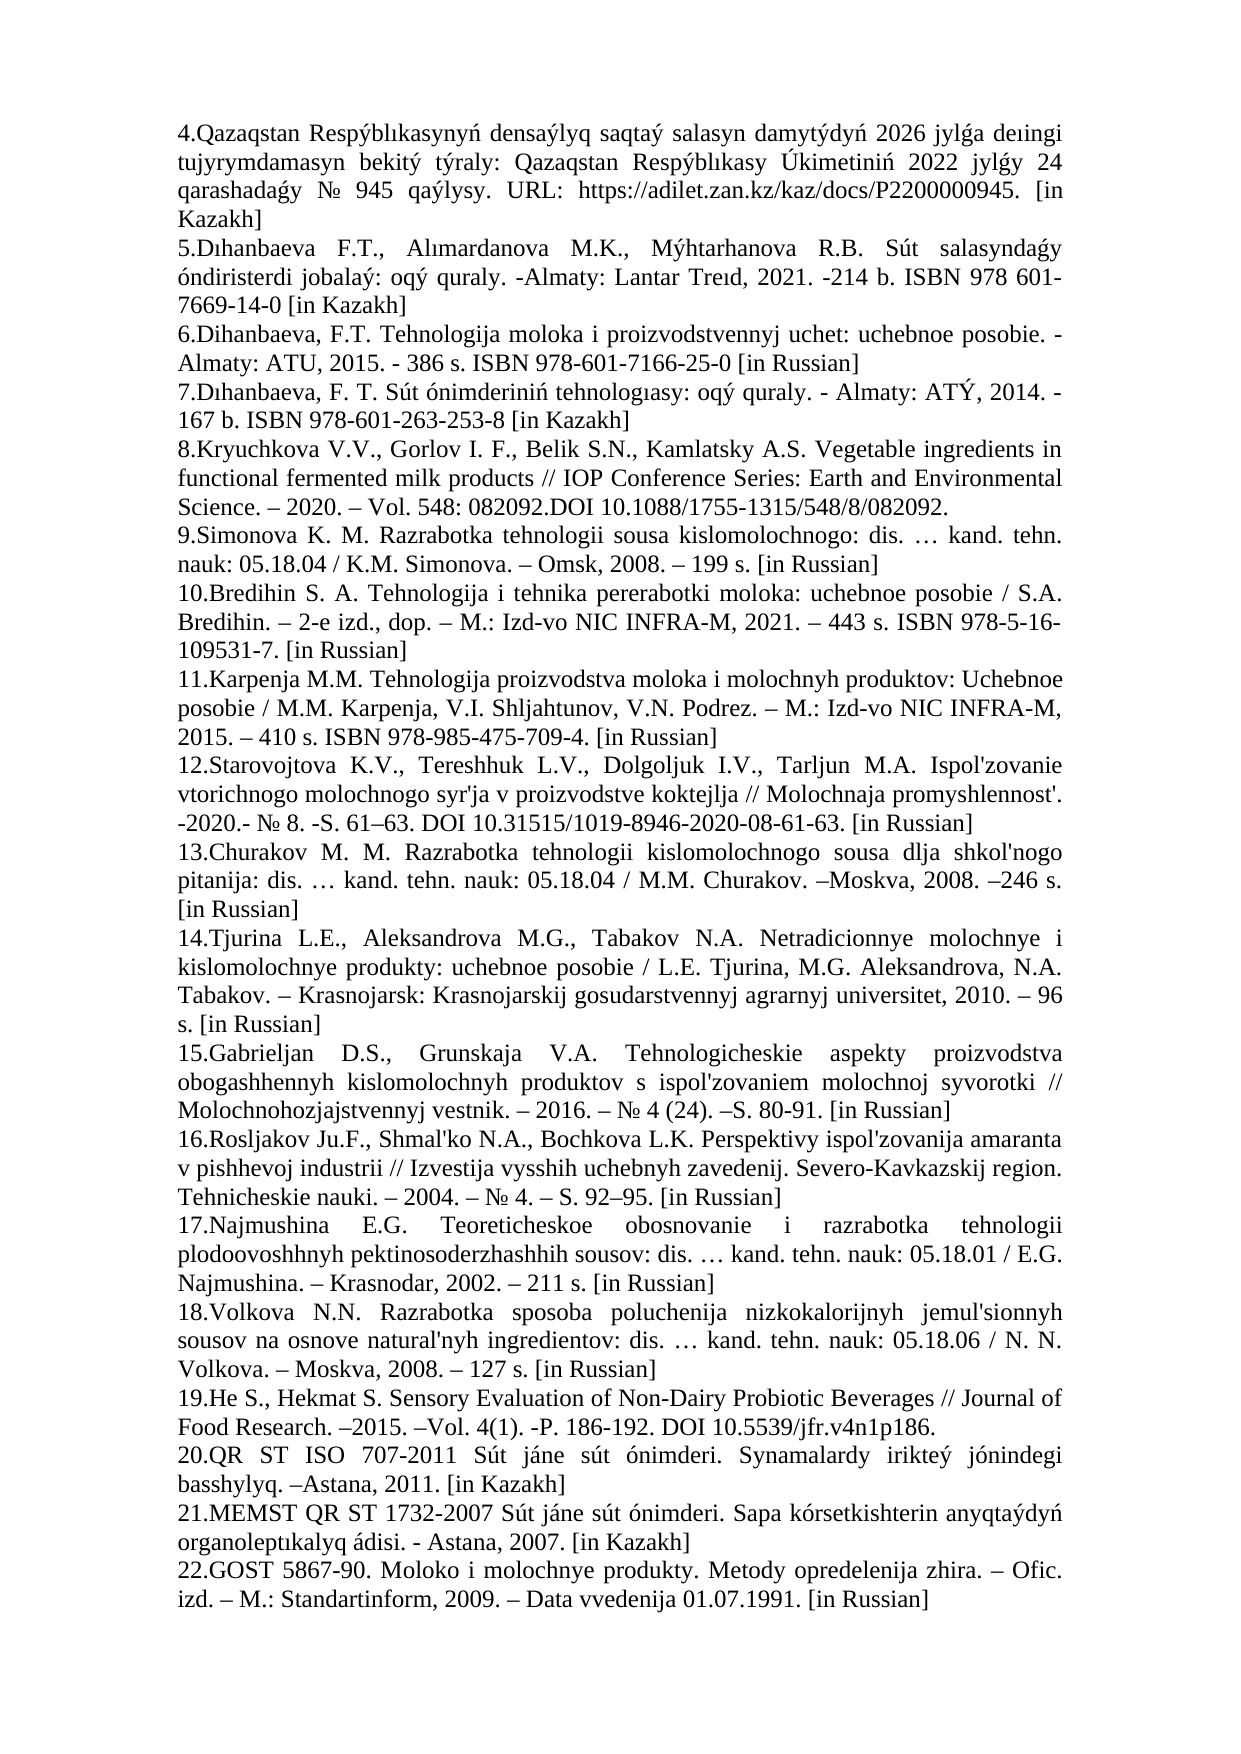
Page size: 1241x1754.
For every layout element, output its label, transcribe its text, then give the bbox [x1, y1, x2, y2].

text 11.Karpenja M.M. Tehnologija proizvodstva moloka i molochnyh produktov: Uchebnoe posobie / M.M. Karpenja, V.I. Shljahtunov, V.N. Podrez. – M.: Izd-vo NIC INFRA-M, 2015. – 410 s. ISBN 978-985-475-709-4. [in Russian] [177, 664, 1063, 751]
text 13.Churakov M. M. Razrabotka tehnologii kislomolochnogo sousa dlja shkol'nogo pitanija: dis. … kand. tehn. nauk: 05.18.04 / M.M. Churakov. –Moskva, 2008. –246 s. [in Russian] [177, 837, 1063, 923]
text 10.Bredihin S. A. Tehnologija i tehnika pererabotki moloka: uchebnoe posobie / S.A. Bredihin. – 2-e izd., dop. – M.: Izd-vo NIC INFRA-M, 2021. – 443 s. ISBN 978-5-16-109531-7. [in Russian] [177, 578, 1063, 664]
text 8.Kryuchkova V.V., Gorlov I. F., Belik S.N., Kamlatsky A.S. Vegetable ingredients in functional fermented milk products // IOP Conference Series: Earth and Environmental Science. – 2020. – Vol. 548: 082092.DOI 10.1088/1755-1315/548/8/082092. [177, 434, 1063, 521]
text 12.Starovojtova K.V., Tereshhuk L.V., Dolgoljuk I.V., Tarljun M.A. Ispol'zovanie vtorichnogo molochnogo syr'ja v proizvodstve koktejlja // Molochnaja promyshlennost'. -2020.- № 8. -S. 61–63. DOI 10.31515/1019-8946-2020-08-61-63. [in Russian] [177, 751, 1063, 837]
text 19.He S., Hekmat S. Sensory Evaluation of Non-Dairy Probiotic Beverages // Journal of Food Research. –2015. –Vol. 4(1). -P. 186-192. DOI 10.5539/jfr.v4n1p186. [177, 1383, 1063, 1441]
text 5.Dıhanbaeva F.T., Alımardanova M.K., Mýhtarhanova R.B. Sút salasyndaǵy óndiristerdi jobalaý: oqý quraly. -Almaty: Lantar Treıd, 2021. -214 b. ISBN 978 601-7669-14-0 [in Kazakh] [177, 233, 1063, 319]
text 15.Gabrieljan D.S., Grunskaja V.A. Tehnologicheskie aspekty proizvodstva obogashhennyh kislomolochnyh produktov s ispol'zovaniem molochnoj syvorotki // Molochnohozjajstvennyj vestnik. – 2016. – № 4 (24). –S. 80-91. [in Russian] [177, 1038, 1063, 1124]
text 6.Dihanbaeva, F.T. Tehnologija moloka i proizvodstvennyj uchet: uchebnoe posobie. - Almaty: ATU, 2015. - 386 s. ISBN 978-601-7166-25-0 [in Russian] [177, 319, 1063, 377]
text 7.Dıhanbaeva, F. T. Sút ónimderiniń tehnologıasy: oqý quraly. - Almaty: ATÝ, 2014. -167 b. ISBN 978-601-263-253-8 [in Kazakh] [177, 377, 1063, 434]
text 20.QR ST ISO 707-2011 Sút jáne sút ónimderi. Synamalardy irikteý jónindegi basshylyq. –Astana, 2011. [in Kazakh] [177, 1441, 1063, 1498]
text 22.GOST 5867-90. Moloko i molochnye produkty. Metody opredelenija zhira. – Ofic. izd. – M.: Standartinform, 2009. – Data vvedenija 01.07.1991. [in Russian] [177, 1556, 1063, 1613]
text 9.Simonova K. M. Razrabotka tehnologii sousa kislomolochnogo: dis. … kand. tehn. nauk: 05.18.04 / K.M. Simonova. – Omsk, 2008. – 199 s. [in Russian] [177, 521, 1063, 578]
text 17.Najmushina E.G. Teoreticheskoe obosnovanie i razrabotka tehnologii plodoovoshhnyh pektinosoderzhashhih sousov: dis. … kand. tehn. nauk: 05.18.01 / E.G. Najmushina. – Krasnodar, 2002. – 211 s. [in Russian] [177, 1211, 1063, 1297]
text 14.Tjurina L.E., Aleksandrova M.G., Tabakov N.A. Netradicionnye molochnye i kislomolochnye produkty: uchebnoe posobie / L.E. Tjurina, M.G. Aleksandrova, N.A. Tabakov. – Krasnojarsk: Krasnojarskij gosudarstvennyj agrarnyj universitet, 2010. – 96 s. [in Russian] [177, 923, 1063, 1038]
text 21.MEMST QR ST 1732-2007 Sút jáne sút ónimderi. Sapa kórsetkishterin anyqtaýdyń organoleptıkalyq ádisi. - Astana, 2007. [in Kazakh] [177, 1498, 1063, 1556]
text 16.Rosljakov Ju.F., Shmal'ko N.A., Bochkova L.K. Perspektivy ispol'zovanija amaranta v pishhevoj industrii // Izvestija vysshih uchebnyh zavedenij. Severo-Kavkazskij region. Tehnicheskie nauki. – 2004. – № 4. – S. 92–95. [in Russian] [177, 1124, 1063, 1211]
text 4.Qazaqstan Respýblıkasynyń densaýlyq saqtaý salasyn damytýdyń 2026 jylǵa deıingi tujyrymdamasyn bekitý týraly: Qazaqstan Respýblıkasy Úkimetiniń 2022 jylǵy 24 qarashadaǵy № 945 qaýlysy. URL: https://adilet.zan.kz/kaz/docs/P2200000945. [in Kazakh] [177, 118, 1063, 233]
text 18.Volkova N.N. Razrabotka sposoba poluchenija nizkokalorijnyh jemul'sionnyh sousov na osnove natural'nyh ingredientov: dis. … kand. tehn. nauk: 05.18.06 / N. N. Volkova. – Moskva, 2008. – 127 s. [in Russian] [177, 1297, 1063, 1383]
